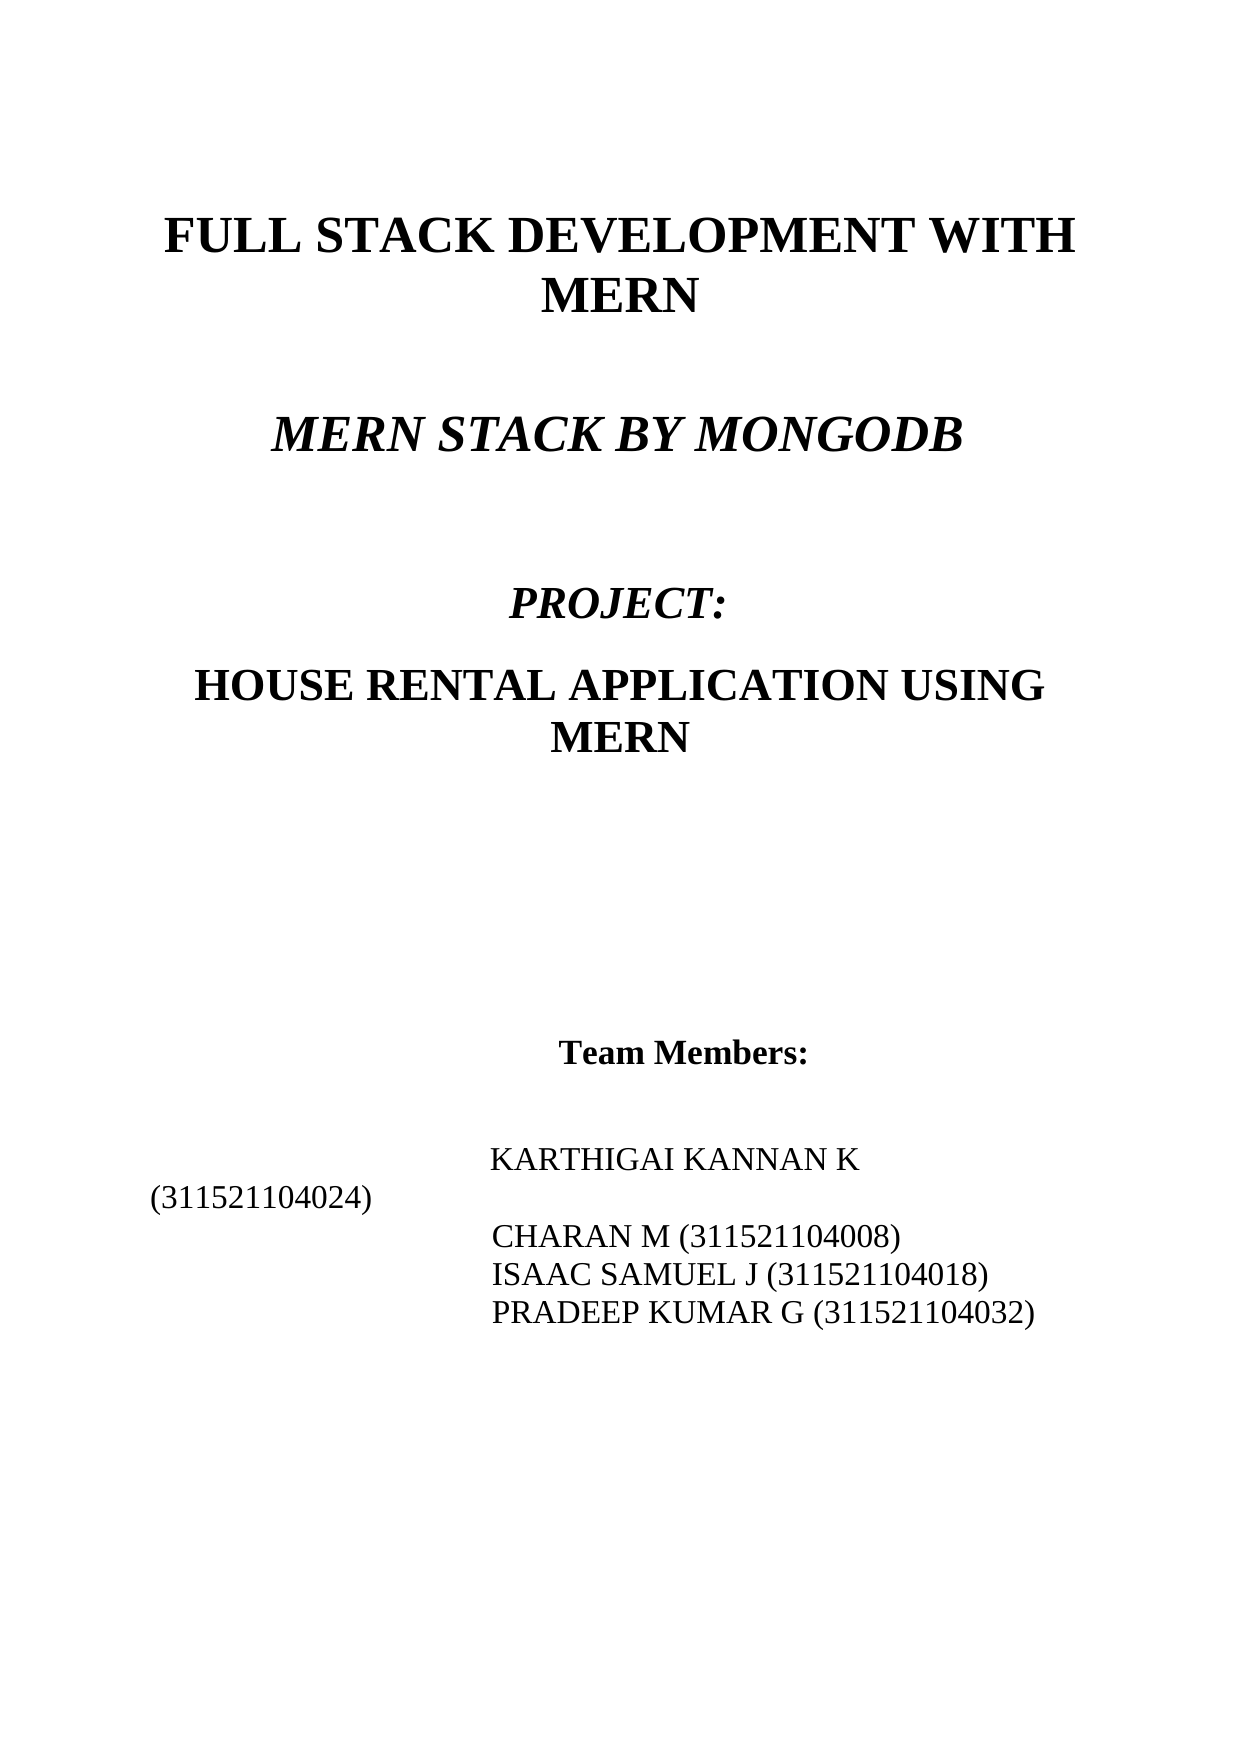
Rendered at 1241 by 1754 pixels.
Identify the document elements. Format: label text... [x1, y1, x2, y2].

text ISAAC SAMUEL J (311521104018) [300, 1254, 1090, 1293]
text Team Members: [375, 1031, 1090, 1072]
text PRADEEP KUMAR G (311521104032) [300, 1293, 1090, 1331]
text PROJECT: [150, 576, 1090, 628]
text KARTHIGAI KANNAN K (311521104024) [150, 1139, 1090, 1216]
text MERN STACK BY MONGODB [150, 402, 1090, 462]
text HOUSE RENTAL APPLICATION USING MERN [150, 657, 1090, 763]
text FULL STACK DEVELOPMENT WITH MERN [150, 204, 1090, 323]
text CHARAN M (311521104008) [450, 1216, 1090, 1254]
